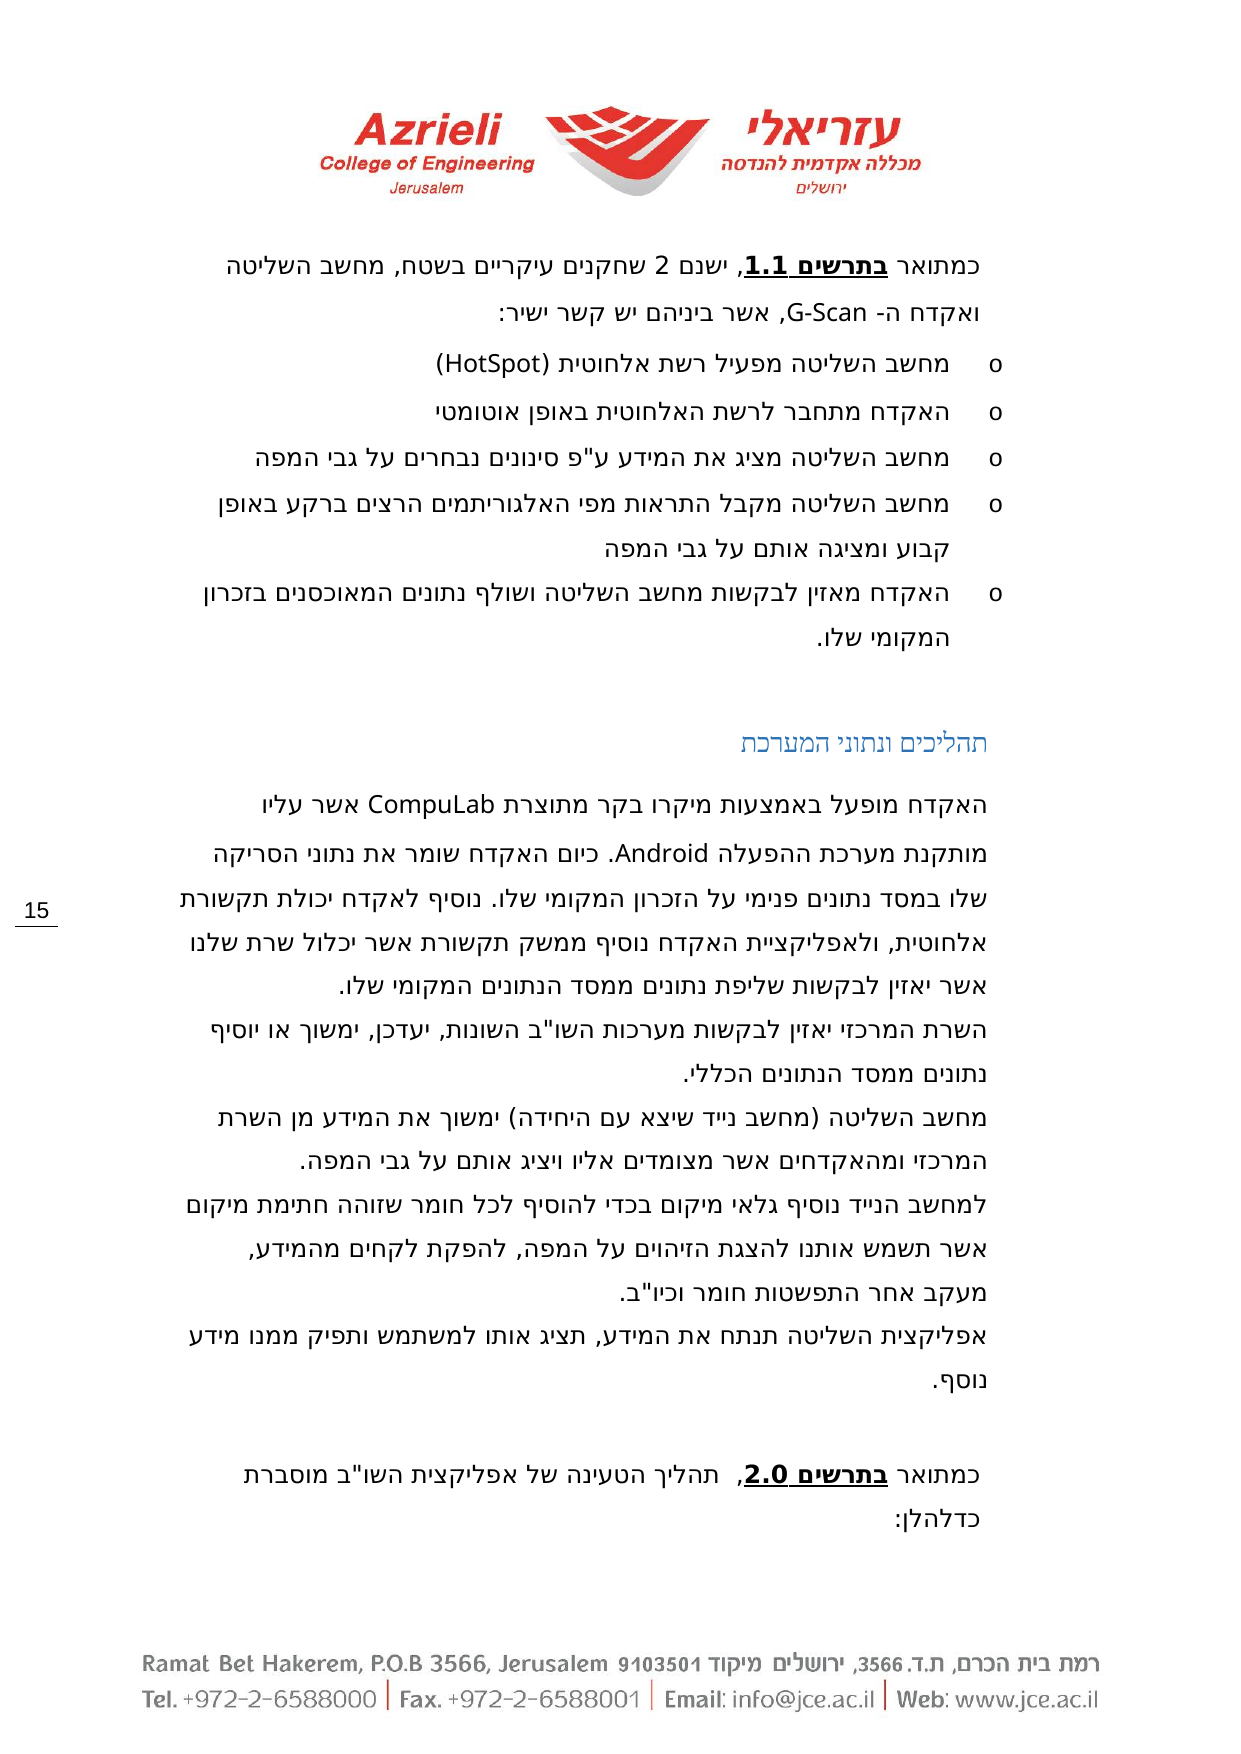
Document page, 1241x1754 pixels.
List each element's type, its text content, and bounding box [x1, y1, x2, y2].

list מחשב השליטה מקבל התראות מפי האלגוריתמים הרצים ברקע באופן קבוע ומציגה אותם על גבי המפה [177, 489, 988, 564]
text האקדח מופעל באמצעות מיקרו בקר מתוצרת CompuLab אשר עליו מותקנת מערכת ההפעלה Android. כיום האקדח שומר את נתוני הסריקה שלו במסד נתונים פנימי על הזכרון המקומי שלו. נוסיף לאקדח יכולת תקשורת אלחוטית, ולאפליקציית האקדח נוסיף ממשק תקשורת אשר יכלול שרת שלנו אשר יאזין לבקשות שליפת נתונים ממסד הנתונים המקומי שלו. [177, 787, 988, 1001]
text אפליקצית השליטה תנתח את המידע, תציג אותו למשתמש ותפיק ממנו מידע נוסף. [177, 1322, 988, 1394]
list מחשב השליטה מציג את המידע ע"פ סינונים נבחרים על גבי המפה [177, 443, 988, 474]
list מחשב השליטה מפעיל רשת אלחוטית (HotSpot) [177, 346, 988, 380]
picture [107, 1633, 1133, 1742]
picture [42, 44, 1199, 221]
list האקדח מתחבר לרשת האלחוטית באופן אוטומטי [177, 397, 988, 428]
text השרת המרכזי יאזין לבקשות מערכות השו"ב השונות, יעדכן, ימשוך או יוסיף נתונים ממסד הנתונים הכללי. [177, 1015, 988, 1088]
text מחשב השליטה (מחשב נייד שיצא עם היחידה) ימשוך את המידע מן השרת המרכזי ומהאקדחים אשר מצומדים אליו ויציג אותם על גבי המפה. למחשב הנייד נוסיף גלאי מיקום בכדי להוסיף לכל חומר שזוהה חתימת מיקום אשר תשמש אותנו להצגת הזיהוים על המפה, להפקת לקחים מהמידע, מעקב אחר התפשטות חומר וכיו"ב. [177, 1103, 988, 1307]
list כמתואר בתרשים 2.0, תהליך הטעינה של אפליקצית השו"ב מוסברת כדלהלן: [177, 1460, 980, 1533]
subtitle תהליכים ונתוני המערכת [177, 728, 988, 759]
list כמתואר בתרשים 1.1, ישנם 2 שחקנים עיקריים בשטח, מחשב השליטה ואקדח ה- G-Scan, אשר ביניהם יש קשר ישיר: [177, 251, 980, 329]
list האקדח מאזין לבקשות מחשב השליטה ושולף נתונים המאוכסנים בזכרון המקומי שלו. [177, 578, 988, 653]
